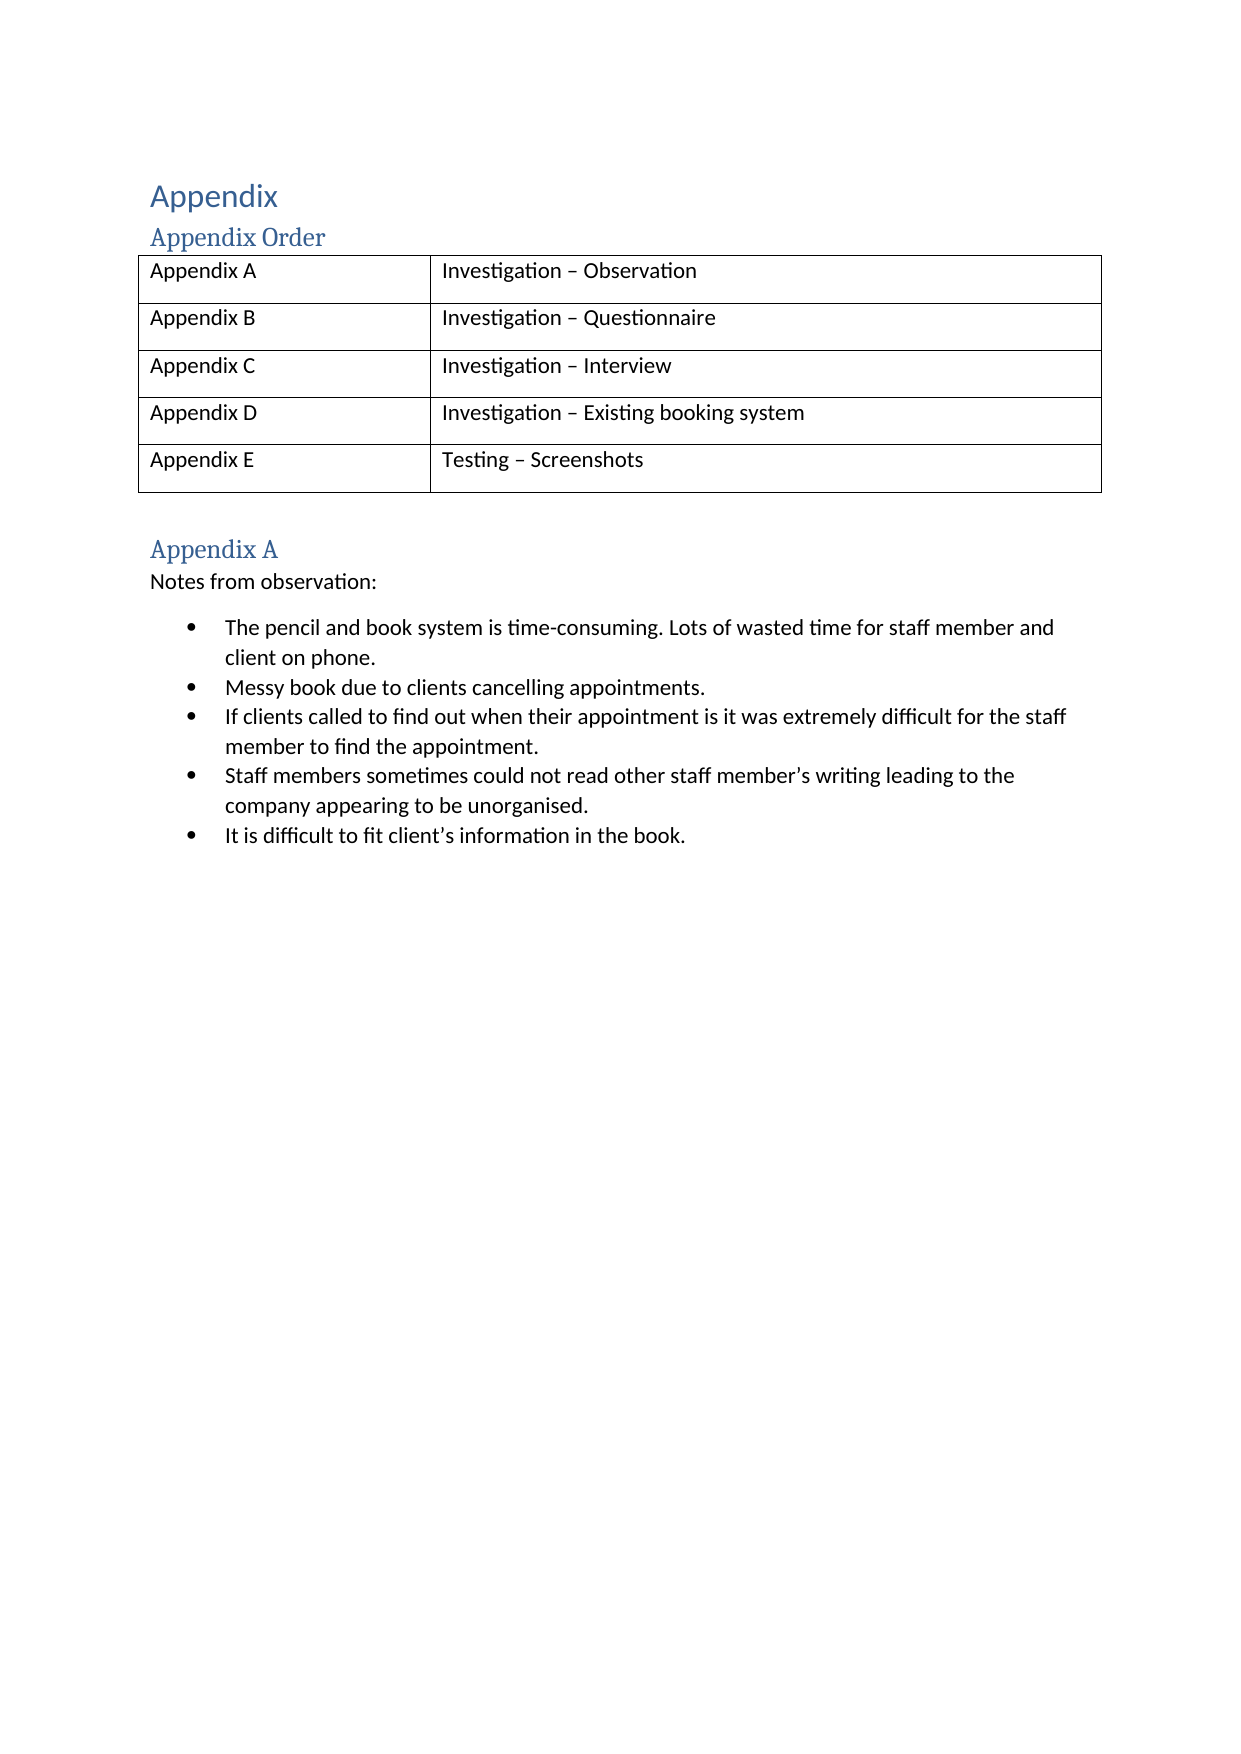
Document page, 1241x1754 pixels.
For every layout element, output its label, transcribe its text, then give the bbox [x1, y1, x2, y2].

subtitle Appendix Order [150, 222, 1090, 253]
subtitle Appendix [150, 175, 1090, 216]
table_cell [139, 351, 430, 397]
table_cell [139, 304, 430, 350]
list If clients called to find out when their appointment is it was extremely difficult for the staff member to find the appointment. [187, 702, 1090, 760]
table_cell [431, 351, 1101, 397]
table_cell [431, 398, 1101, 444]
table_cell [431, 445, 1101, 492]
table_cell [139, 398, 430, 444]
subtitle Appendix A [150, 534, 1090, 565]
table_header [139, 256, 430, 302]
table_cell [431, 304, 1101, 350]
list It is difficult to fit client’s information in the book. [187, 821, 1090, 849]
list Messy book due to clients cancelling appointments. [187, 673, 1090, 701]
text Notes from observation: [150, 567, 1090, 595]
list The pencil and book system is time-consuming. Lots of wasted time for staff member and client on phone. [187, 613, 1090, 671]
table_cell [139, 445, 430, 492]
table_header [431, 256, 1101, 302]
list Staff members sometimes could not read other staff member’s writing leading to the company appearing to be unorganised. [187, 762, 1090, 819]
